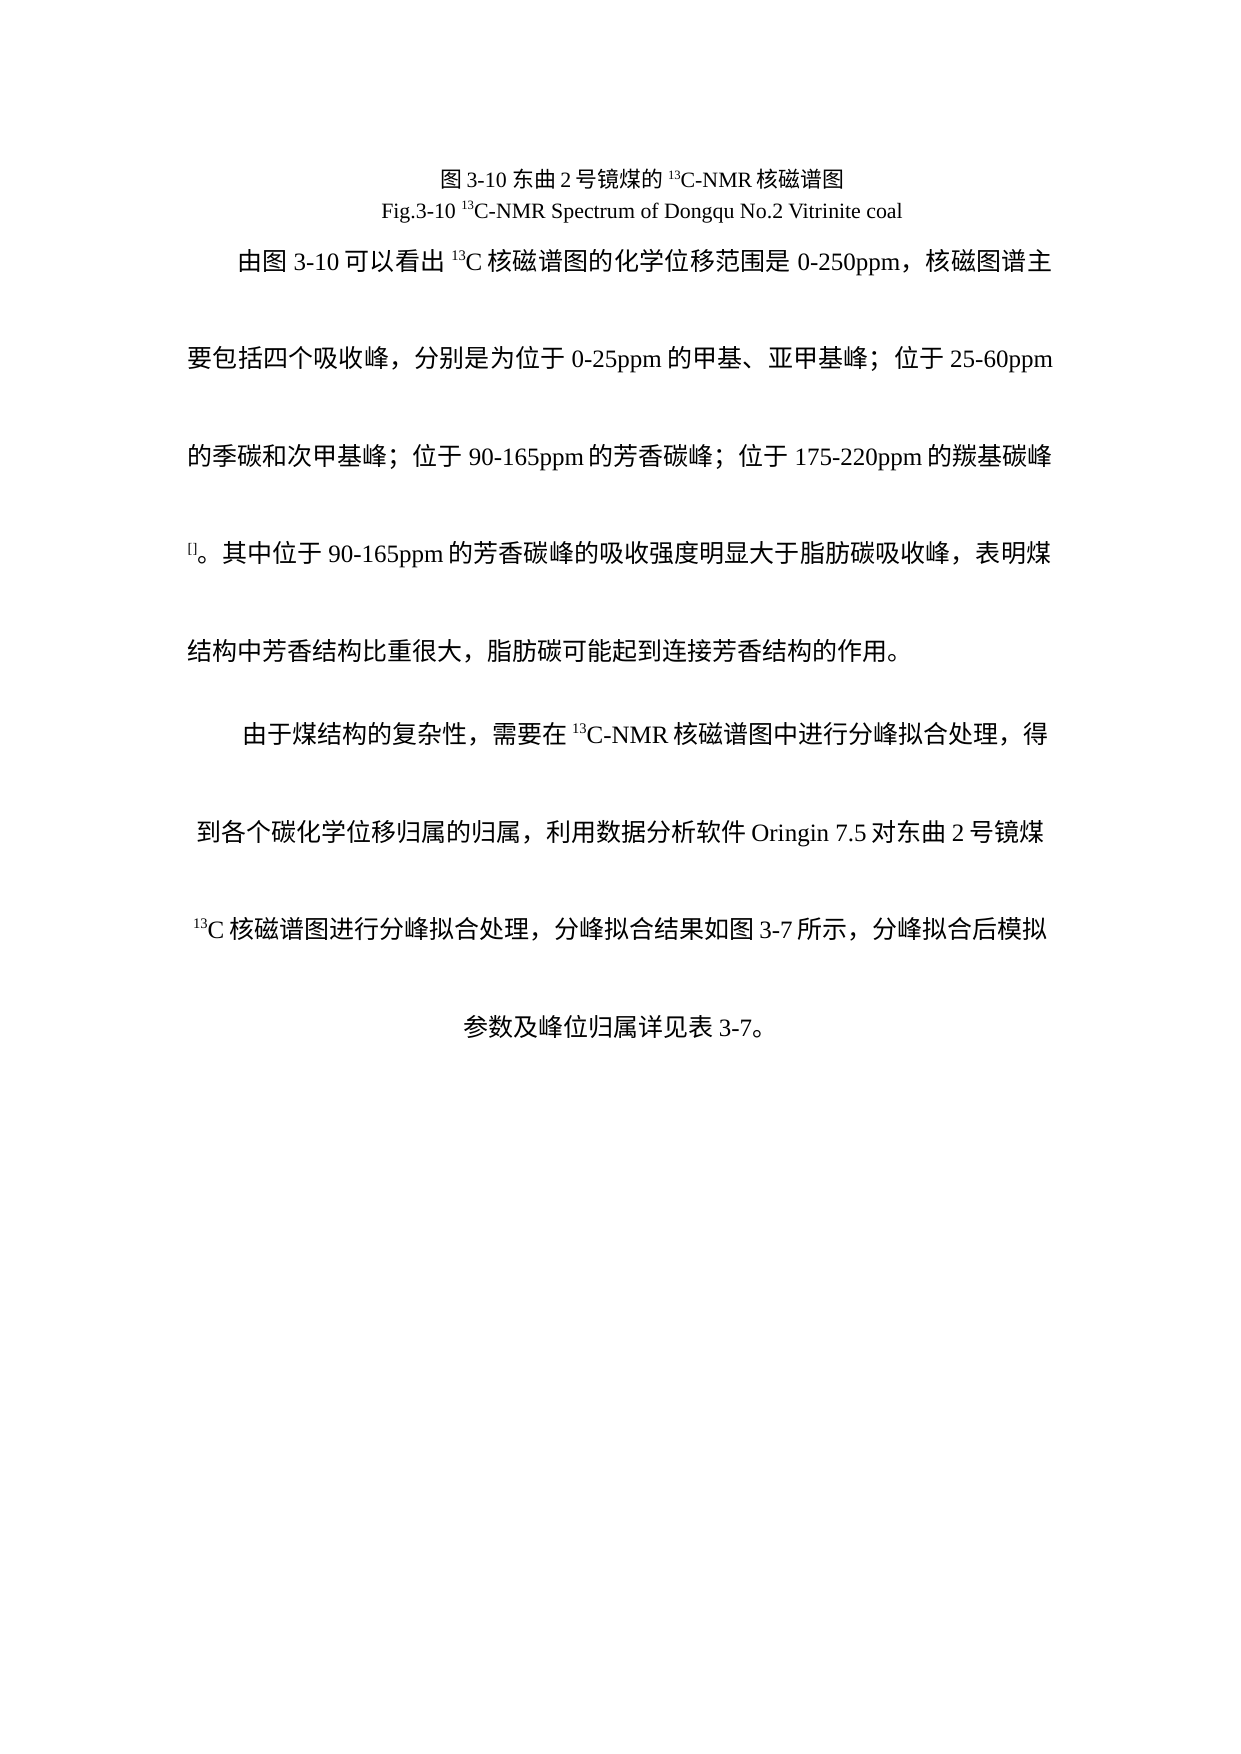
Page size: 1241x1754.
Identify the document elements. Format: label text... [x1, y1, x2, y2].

text 图3-10 东曲2号镜煤的 13C-NMR核磁谱图 [187, 162, 1053, 194]
text Fig.3-10 13C-NMR Spectrum of Dongqu No.2 Vitrinite coal [187, 194, 1053, 227]
text 由于煤结构的复杂性，需要在13C-NMR核磁谱图中进行分峰拟合处理，得到各个碳化学位移归属的归属，利用数据分析软件Oringin 7.5对东曲2号镜煤13C核磁谱图进行分峰拟合处理，分峰拟合结果如图3-7所示，分峰拟合后模拟参数及峰位归属详见表3-7。图3-11 13C-NMR分峰谱图 [187, 700, 1053, 1058]
text 由图3-10可以看出13C核磁谱图的化学位移范围是0-250ppm，核磁图谱主要包括四个吸收峰，分别是为位于0-25ppm的甲基、亚甲基峰；位于25-60ppm的季碳和次甲基峰；位于90-165ppm的芳香碳峰；位于175-220ppm的羰基碳峰[]。其中位于90-165ppm的芳香碳峰的吸收强度明显大于脂肪碳吸收峰，表明煤结构中芳香结构比重很大，脂肪碳可能起到连接芳香结构的作用。 [187, 227, 1053, 682]
